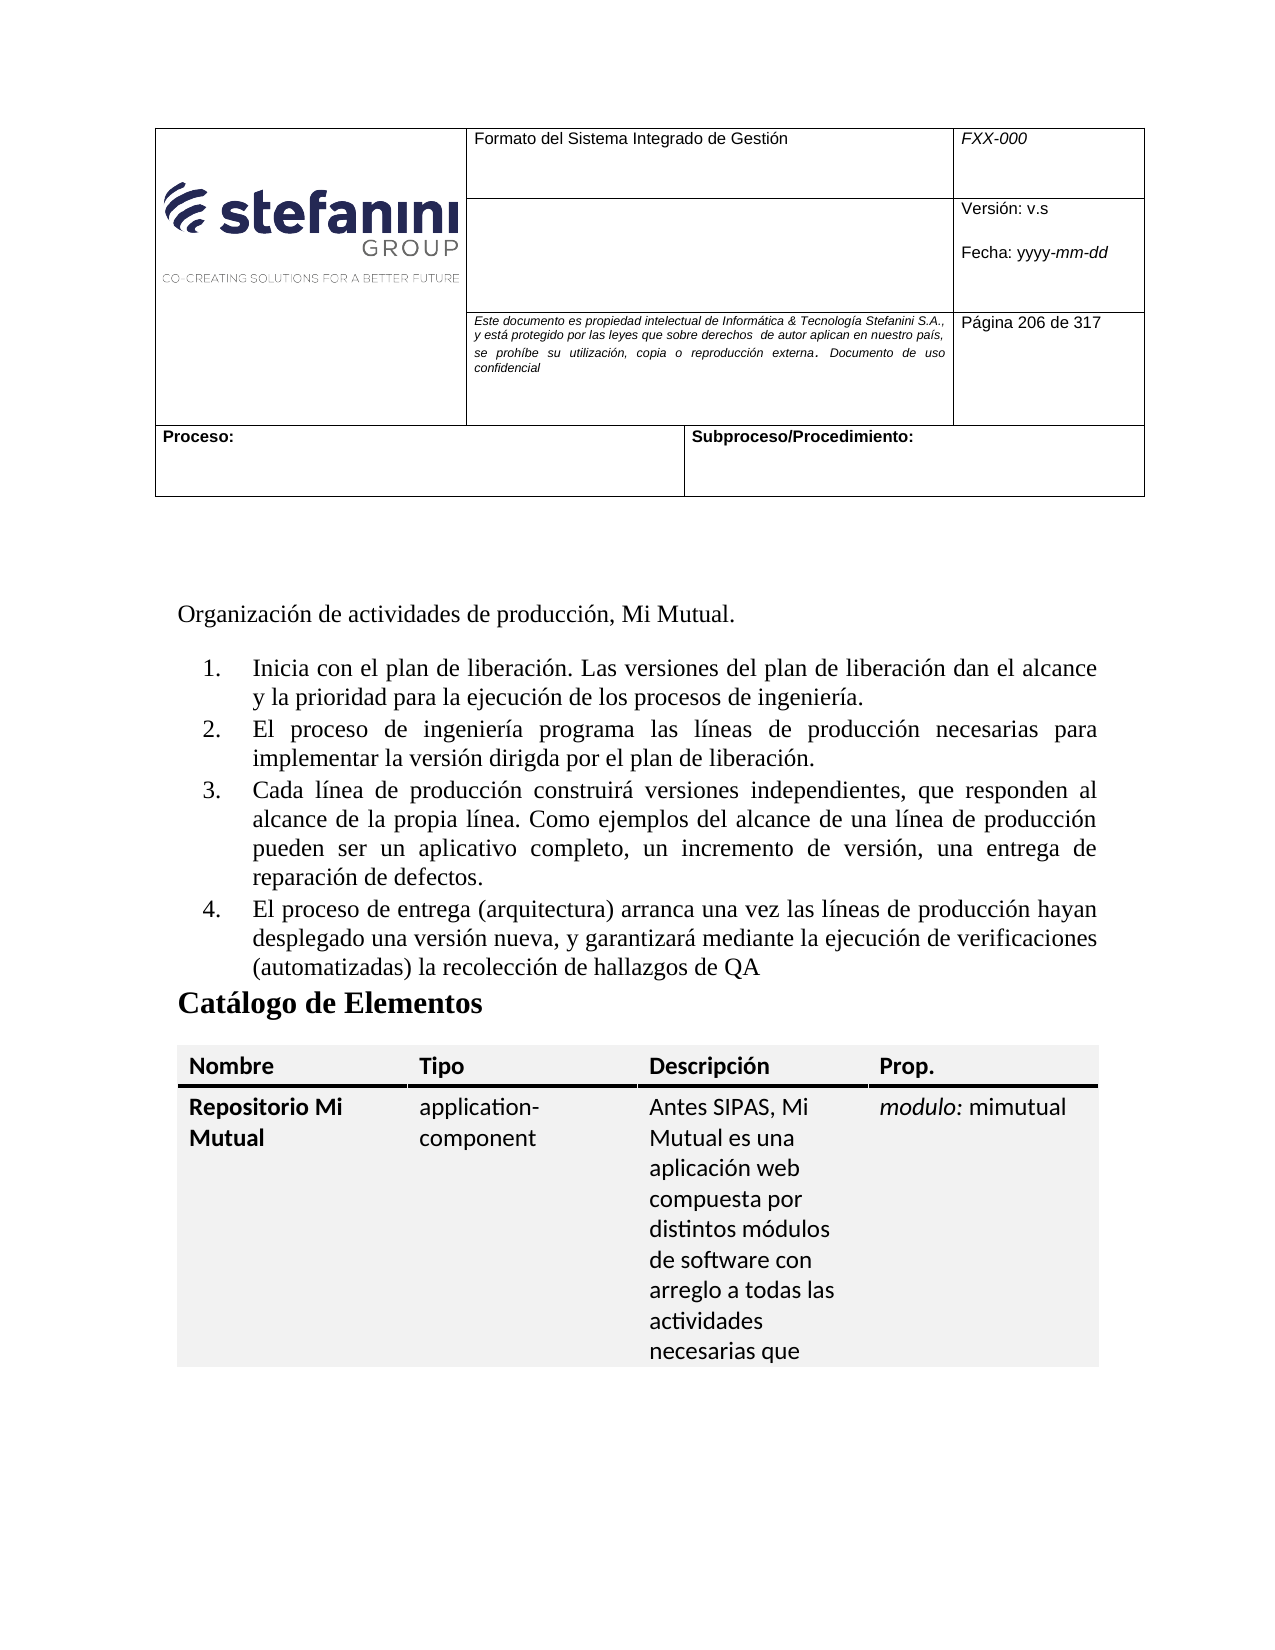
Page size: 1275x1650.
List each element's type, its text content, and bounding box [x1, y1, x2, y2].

list Cada línea de producción construirá versiones independientes, que responden al alcance de la propia línea. Como ejemplos del alcance de una línea de producción pueden ser un aplicativo completo, un incremento de versión, una entrega de reparación de defectos. [202, 776, 1098, 891]
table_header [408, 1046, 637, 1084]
list El proceso de entrega (arquitectura) arranca una vez las líneas de producción hayan desplegado una versión nueva, y garantizará mediante la ejecución de verificaciones (automatizadas) la recolección de hallazgos de QA [202, 894, 1098, 981]
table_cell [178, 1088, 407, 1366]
list Inicia con el plan de liberación. Las versiones del plan de liberación dan el alcance y la prioridad para la ejecución de los procesos de ingeniería. [202, 653, 1098, 711]
subtitle Catálogo de Elementos [177, 984, 1098, 1020]
picture [162, 182, 460, 286]
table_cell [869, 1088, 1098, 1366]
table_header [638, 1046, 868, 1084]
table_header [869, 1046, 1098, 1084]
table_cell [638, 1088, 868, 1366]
list El proceso de ingeniería programa las líneas de producción necesarias para implementar la versión dirigda por el plan de liberación. [202, 714, 1098, 772]
text Organización de actividades de producción, Mi Mutual. [177, 599, 1098, 628]
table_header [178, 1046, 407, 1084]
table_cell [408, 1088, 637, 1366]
